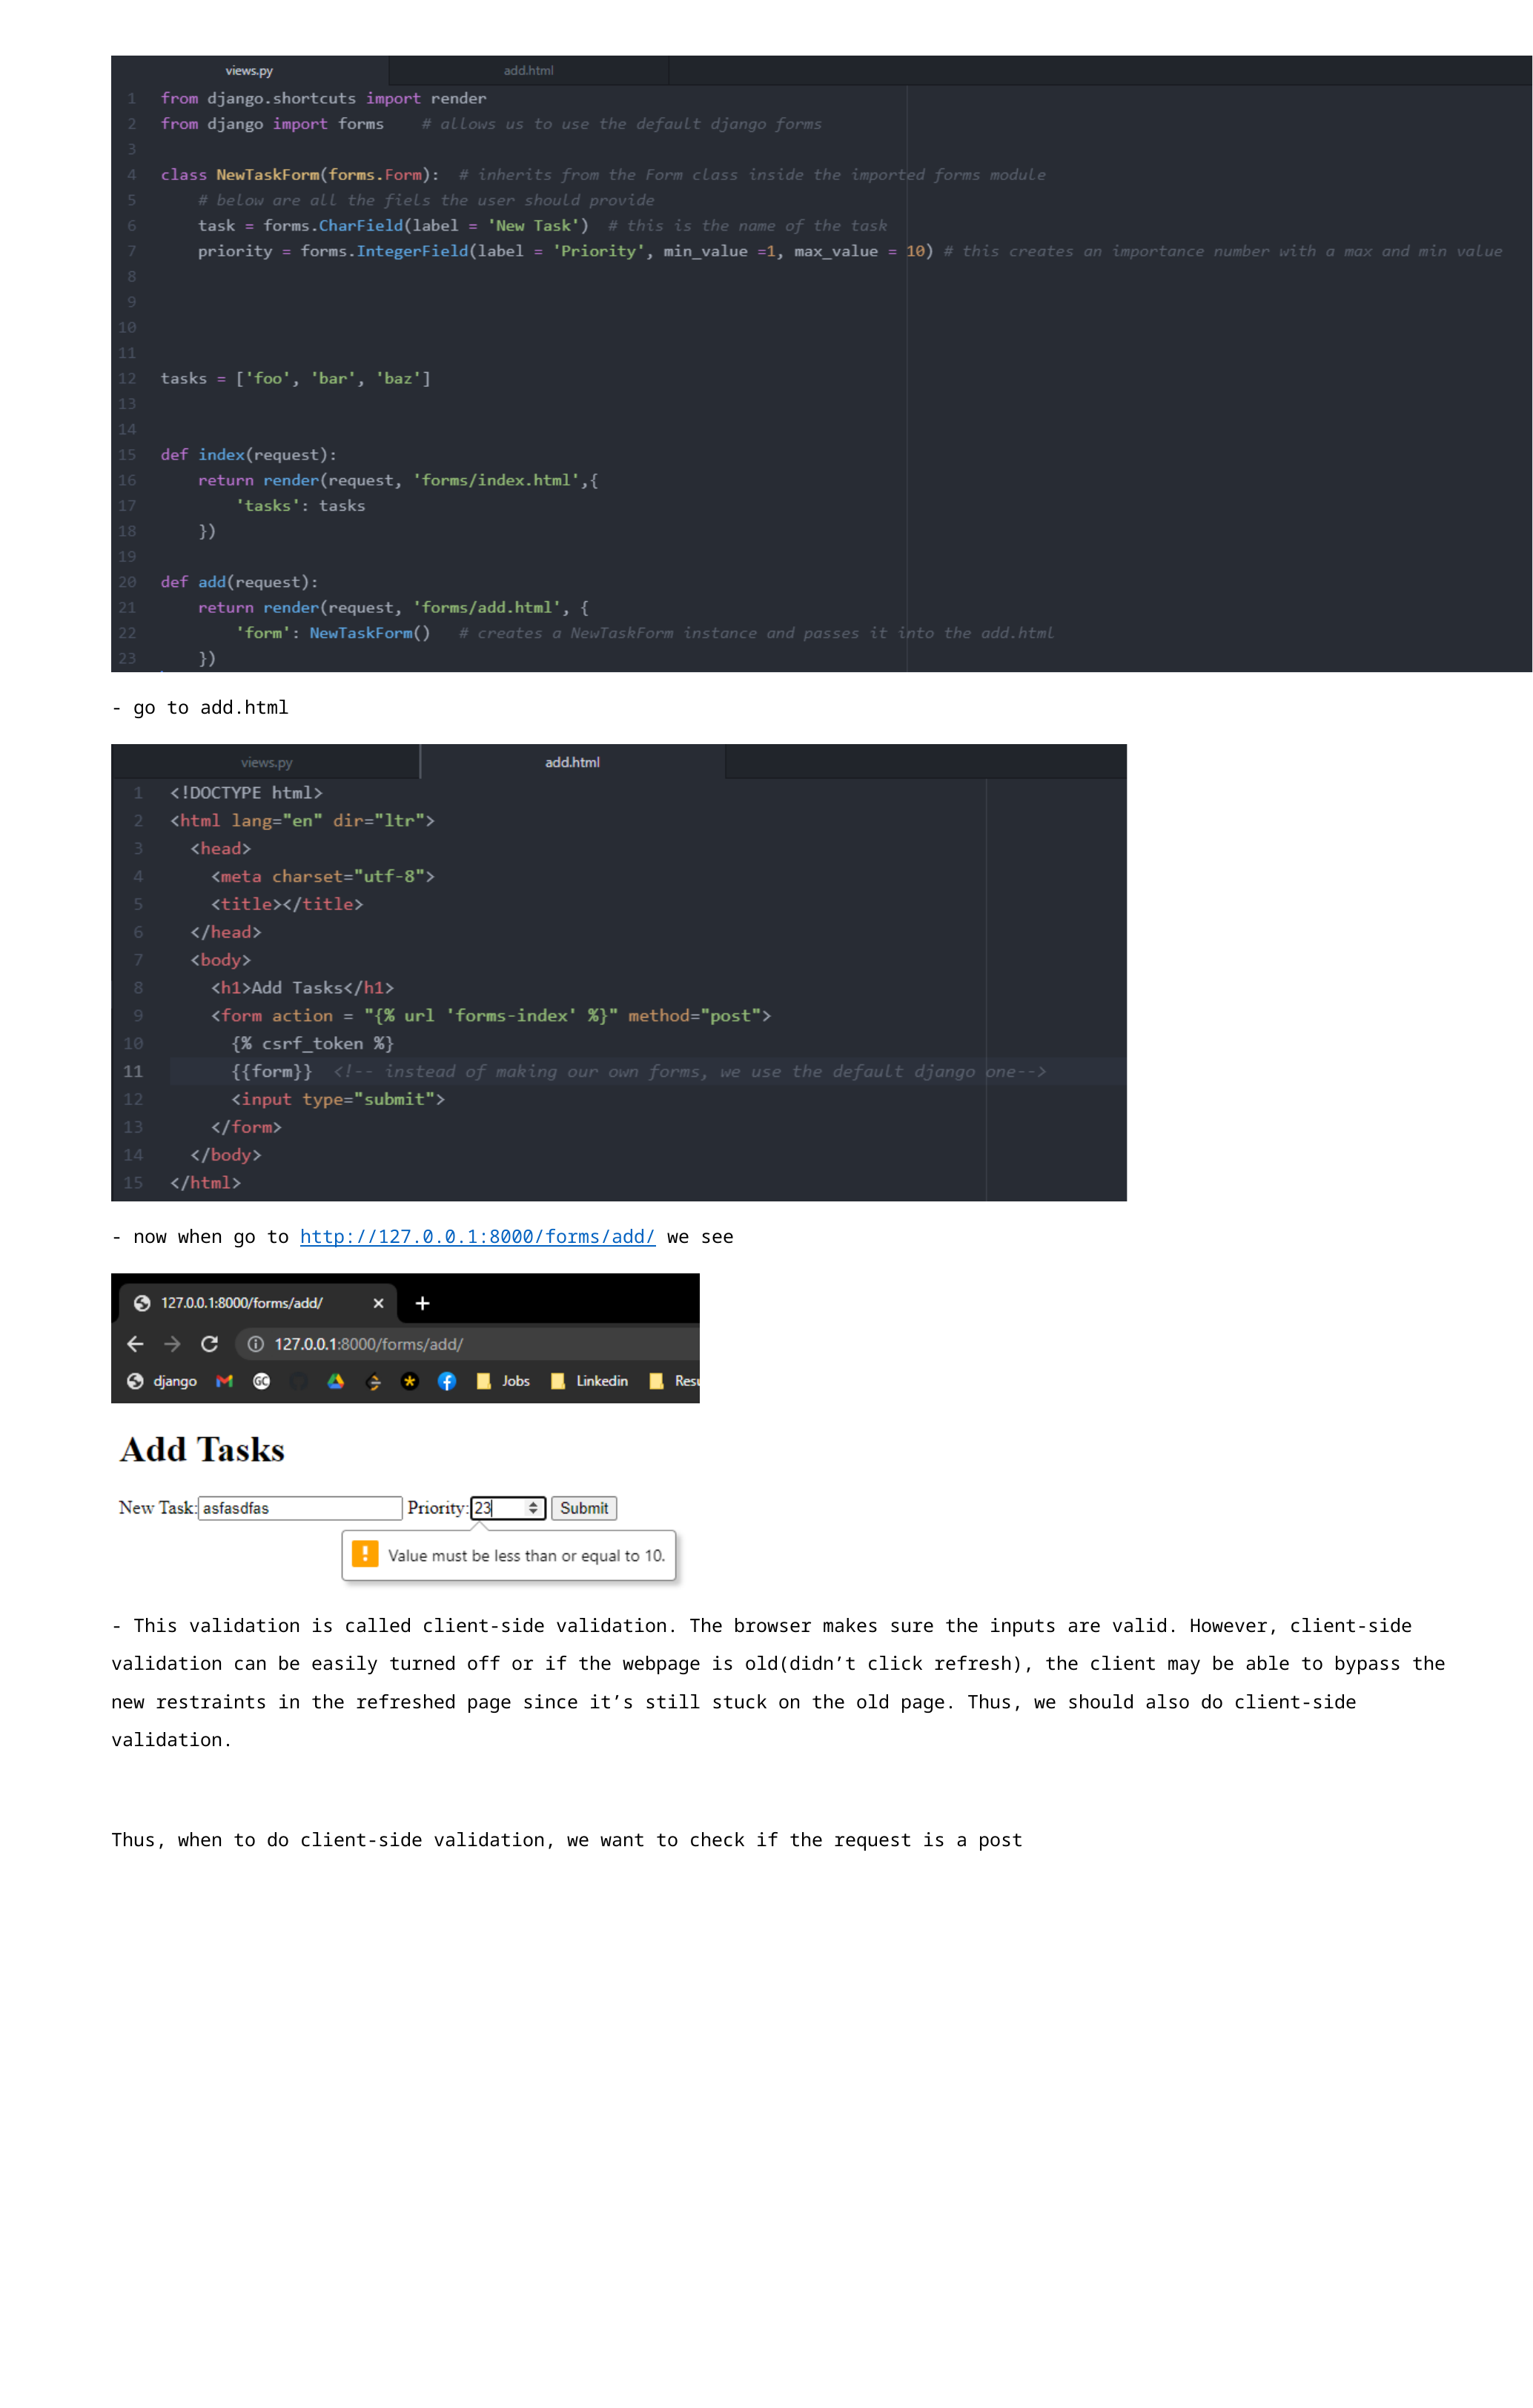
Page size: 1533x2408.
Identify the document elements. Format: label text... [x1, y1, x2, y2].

picture [111, 744, 1128, 1201]
text - now when go to http://127.0.0.1:8000/forms/add/ we see [111, 1224, 1477, 1249]
text - This validation is called client-side validation. The browser makes sure the inputs are valid. However, client-side validation can be easily turned off or if the webpage is old(didn’t click refresh), the client may be able to bypass the new restraints in the refreshed page since it’s still stuck on the old page. Thus, we should also do client-side validation. [111, 1613, 1477, 1751]
picture [111, 56, 1533, 672]
picture [111, 1273, 700, 1591]
text Thus, when to do client-side validation, we want to check if the request is a post [111, 1826, 1477, 1852]
text - go to add.html [111, 694, 1477, 720]
